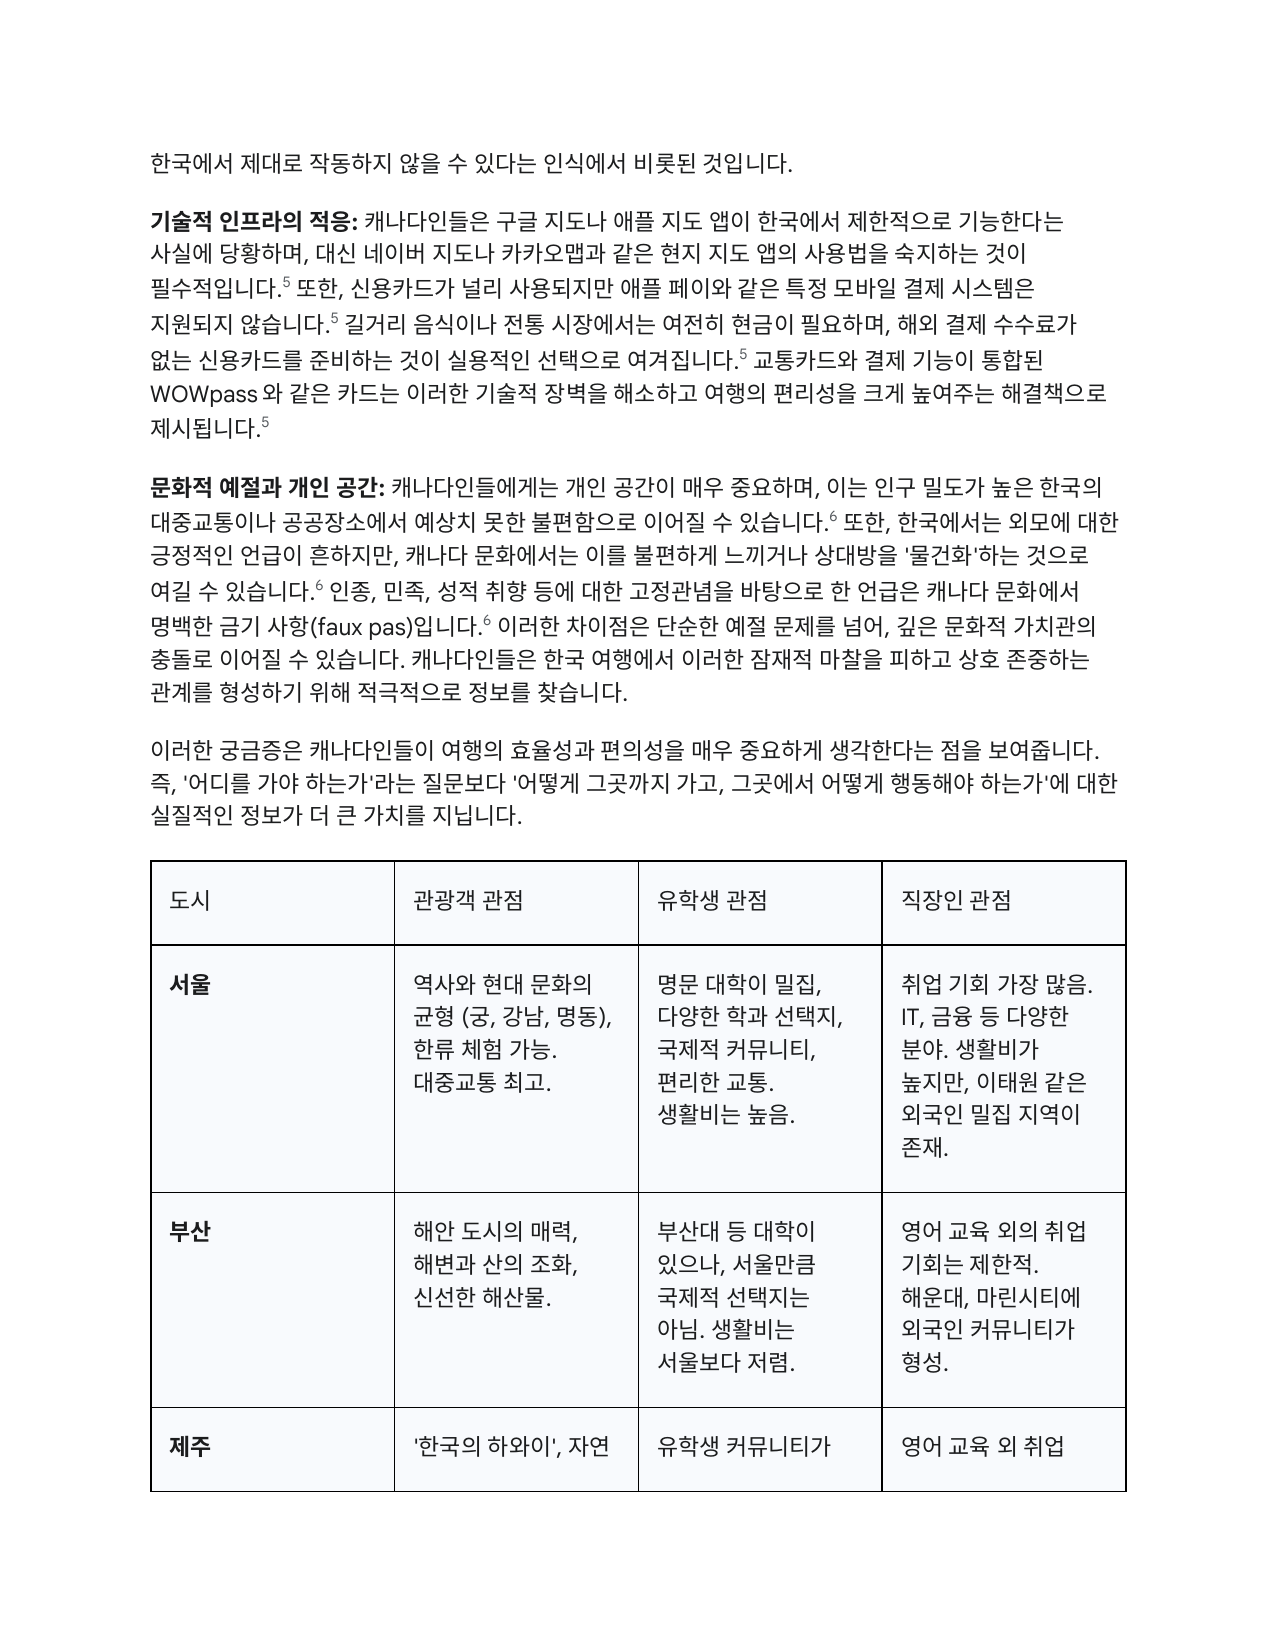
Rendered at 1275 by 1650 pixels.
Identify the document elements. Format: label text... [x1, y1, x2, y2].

table_header 도시 [152, 862, 394, 944]
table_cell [395, 1408, 638, 1491]
table_cell 취업 기회 가장 많음. IT, 금융 등 다양한 분야. 생활비가 높지만, 이태원 같은 외국인 밀집 지역이 존재. [883, 946, 1125, 1192]
table_cell 역사와 현대 문화의 균형 (궁, 강남, 명동), 한류 체험 가능. 대중교통 최고. [395, 946, 638, 1192]
text 문화적 예절과 개인 공간: 캐나다인들에게는 개인 공간이 매우 중요하며, 이는 인구 밀도가 높은 한국의 대중교통이나 공공장소에서 예상치 못한 불편함으로 이어질 수 있습니다.6 또한, 한국에서는 외모에 대한 긍정적인 언급이 흔하지만, 캐나다 문화에서는 이를 불편하게 느끼거나 상대방을 '물건화'하는 것으로 여길 수 있습니다.6 인종, 민족, 성적 취향 등에 대한 고정관념을 바탕으로 한 언급은 캐나다 문화에서 명백한 금기 사항(faux pas)입니다.6 이러한 차이점은 단순한 예절 문제를 넘어, 깊은 문화적 가치관의 충돌로 이어질 수 있습니다. 캐나다인들은 한국 여행에서 이러한 잠재적 마찰을 피하고 상호 존중하는 관계를 형성하기 위해 적극적으로 정보를 찾습니다. [150, 474, 1125, 708]
table_cell 영어 교육 외의 취업 기회는 제한적. 해운대, 마린시티에 외국인 커뮤니티가 형성. [883, 1193, 1125, 1407]
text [150, 150, 1125, 179]
text 기술적 인프라의 적응: 캐나다인들은 구글 지도나 애플 지도 앱이 한국에서 제한적으로 기능한다는 사실에 당황하며, 대신 네이버 지도나 카카오맵과 같은 현지 지도 앱의 사용법을 숙지하는 것이 필수적입니다.5 또한, 신용카드가 널리 사용되지만 애플 페이와 같은 특정 모바일 결제 시스템은 지원되지 않습니다.5 길거리 음식이나 전통 시장에서는 여전히 현금이 필요하며, 해외 결제 수수료가 없는 신용카드를 준비하는 것이 실용적인 선택으로 여겨집니다.5 교통카드와 결제 기능이 통합된 WOWpass와 같은 카드는 이러한 기술적 장벽을 해소하고 여행의 편리성을 크게 높여주는 해결책으로 제시됩니다.5 [150, 208, 1125, 445]
table_cell 해안 도시의 매력, 해변과 산의 조화, 신선한 해산물. [395, 1193, 638, 1407]
table_header 유학생 관점 [639, 862, 881, 944]
table_header 직장인 관점 [883, 862, 1125, 944]
table_cell 제주 [152, 1408, 394, 1491]
table_cell 명문 대학이 밀집, 다양한 학과 선택지, 국제적 커뮤니티, 편리한 교통. 생활비는 높음. [639, 946, 881, 1192]
table_cell 서울 [152, 946, 394, 1192]
table_header 관광객 관점 [395, 862, 638, 944]
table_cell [883, 1408, 1125, 1491]
table_cell 부산대 등 대학이 있으나, 서울만큼 국제적 선택지는 아님. 생활비는 서울보다 저렴. [639, 1193, 881, 1407]
text 이러한 궁금증은 캐나다인들이 여행의 효율성과 편의성을 매우 중요하게 생각한다는 점을 보여줍니다. 즉, '어디를 가야 하는가'라는 질문보다 '어떻게 그곳까지 가고, 그곳에서 어떻게 행동해야 하는가'에 대한 실질적인 정보가 더 큰 가치를 지닙니다. [150, 737, 1125, 831]
table_cell 부산 [152, 1193, 394, 1407]
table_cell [639, 1408, 881, 1491]
